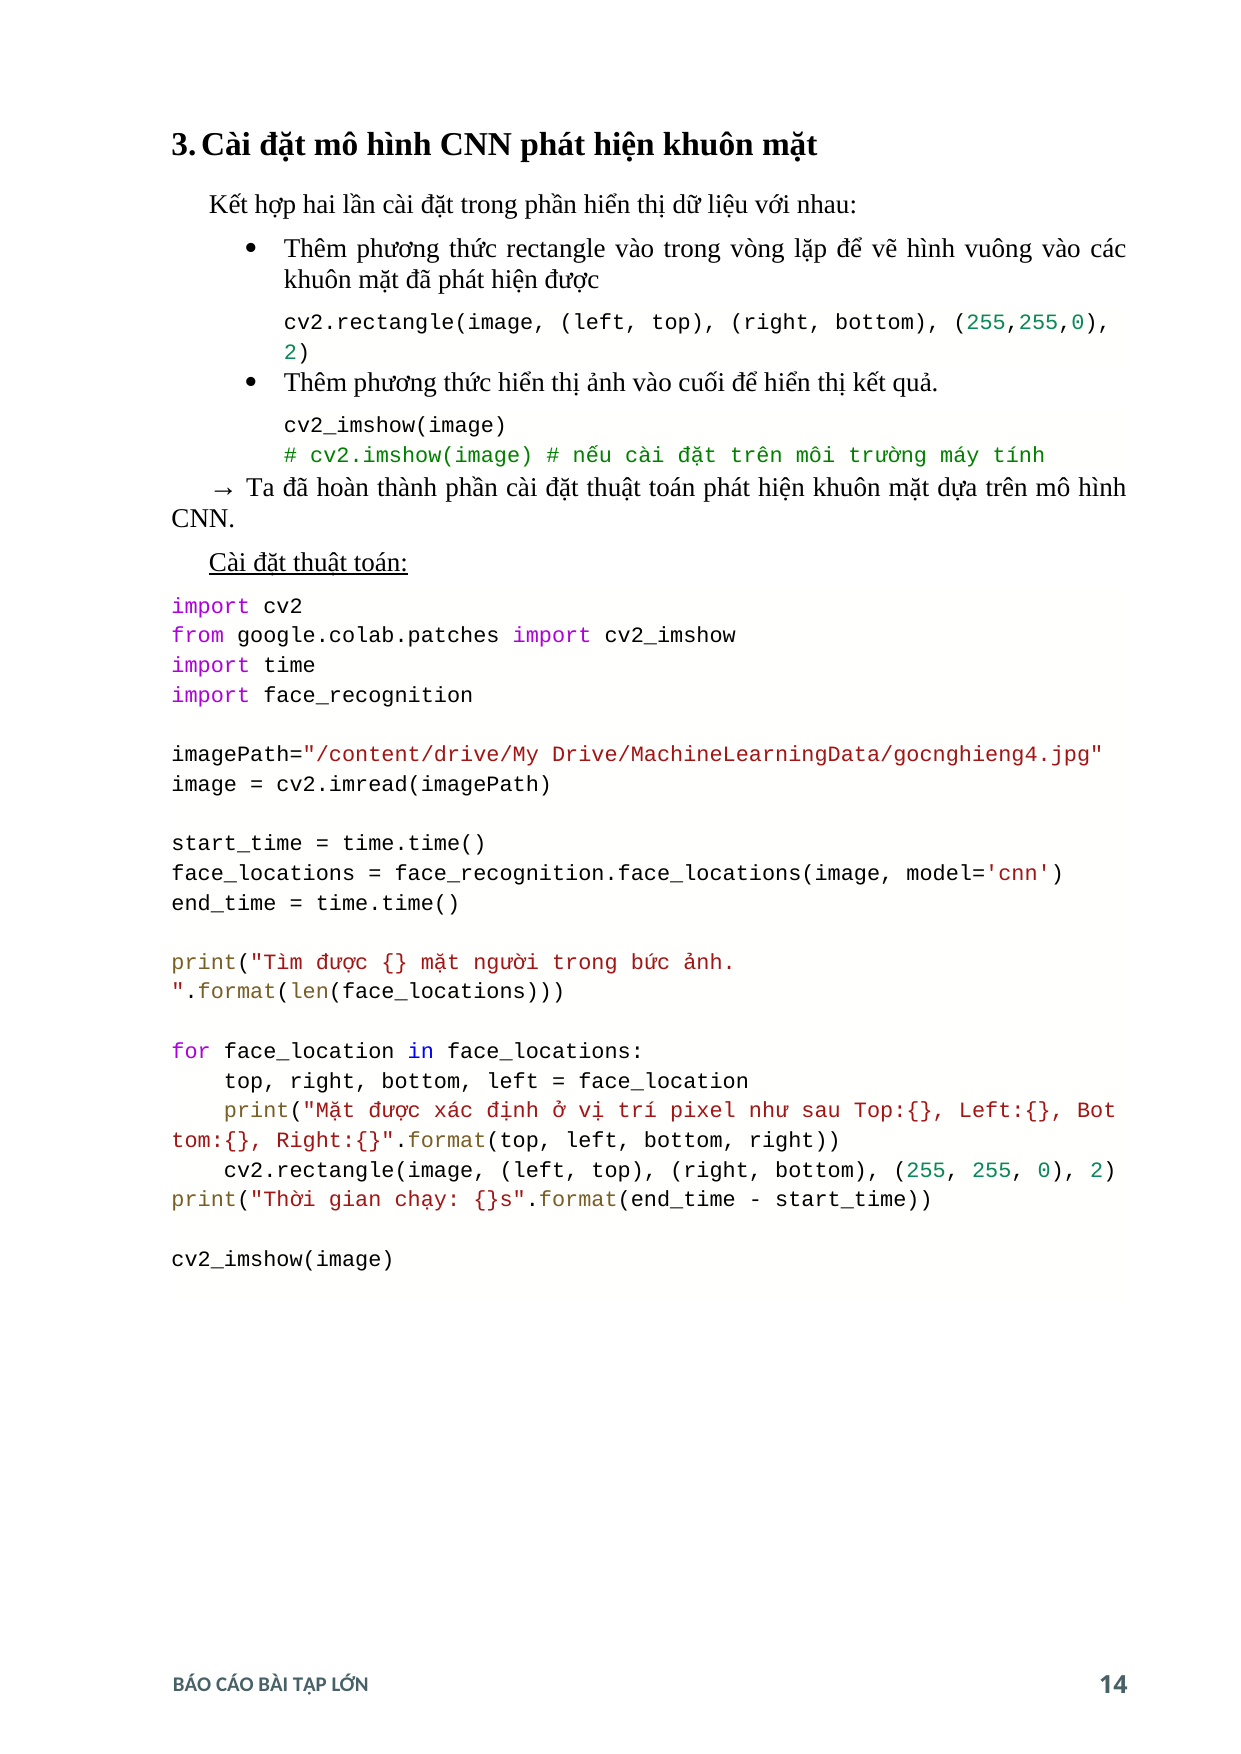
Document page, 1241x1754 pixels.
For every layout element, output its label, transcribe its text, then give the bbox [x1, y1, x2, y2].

text for face_location in face_locations: [171, 1035, 1128, 1065]
text Cài đặt thuật toán: [171, 546, 1128, 577]
list cv2.rectangle(image, (left, top), (right, bottom), (255,255,0), 2) [284, 307, 1128, 366]
text → Ta đã hoàn thành phần cài đặt thuật toán phát hiện khuôn mặt dựa trên mô hình CNN. [171, 469, 1128, 534]
text Kết hợp hai lần cài đặt trong phần hiển thị dữ liệu với nhau: [171, 188, 1128, 219]
text print("Thời gian chạy: {}s".format(end_time - start_time)) [171, 1184, 1128, 1213]
text imagePath="/content/drive/My Drive/MachineLearningData/gocnghieng4.jpg" [171, 738, 1128, 768]
text top, right, bottom, left = face_location [171, 1065, 1128, 1094]
list # cv2.imshow(image) # nếu cài đặt trên môi trường máy tính [284, 439, 1128, 469]
text face_locations = face_recognition.face_locations(image, model='cnn') [171, 857, 1128, 887]
text import time [171, 649, 1128, 679]
list cv2_imshow(image) [284, 410, 1128, 439]
text end_time = time.time() [171, 887, 1128, 916]
text import face_recognition [171, 679, 1128, 709]
text cv2_imshow(image) [171, 1243, 1128, 1273]
list Thêm phương thức rectangle vào trong vòng lặp để vẽ hình vuông vào các khuôn mặt đã phát hiện được [246, 232, 1128, 294]
text print("Mặt được xác định ở vị trí pixel như sau Top:{}, Left:{}, Bottom:{}, Right:{}".format(top, left, bottom, right)) [171, 1094, 1128, 1154]
text print("Tìm được {} mặt người trong bức ảnh.".format(len(face_locations))) [171, 946, 1128, 1006]
list Thêm phương thức hiển thị ảnh vào cuối để hiển thị kết quả. [246, 366, 1128, 397]
text image = cv2.imread(imagePath) [171, 768, 1128, 798]
text import cv2 [171, 590, 1128, 619]
subtitle Cài đặt mô hình CNN phát hiện khuôn mặt [171, 125, 1128, 163]
text cv2.rectangle(image, (left, top), (right, bottom), (255, 255, 0), 2) [171, 1154, 1128, 1184]
text from google.colab.patches import cv2_imshow [171, 619, 1128, 649]
text start_time = time.time() [171, 827, 1128, 857]
